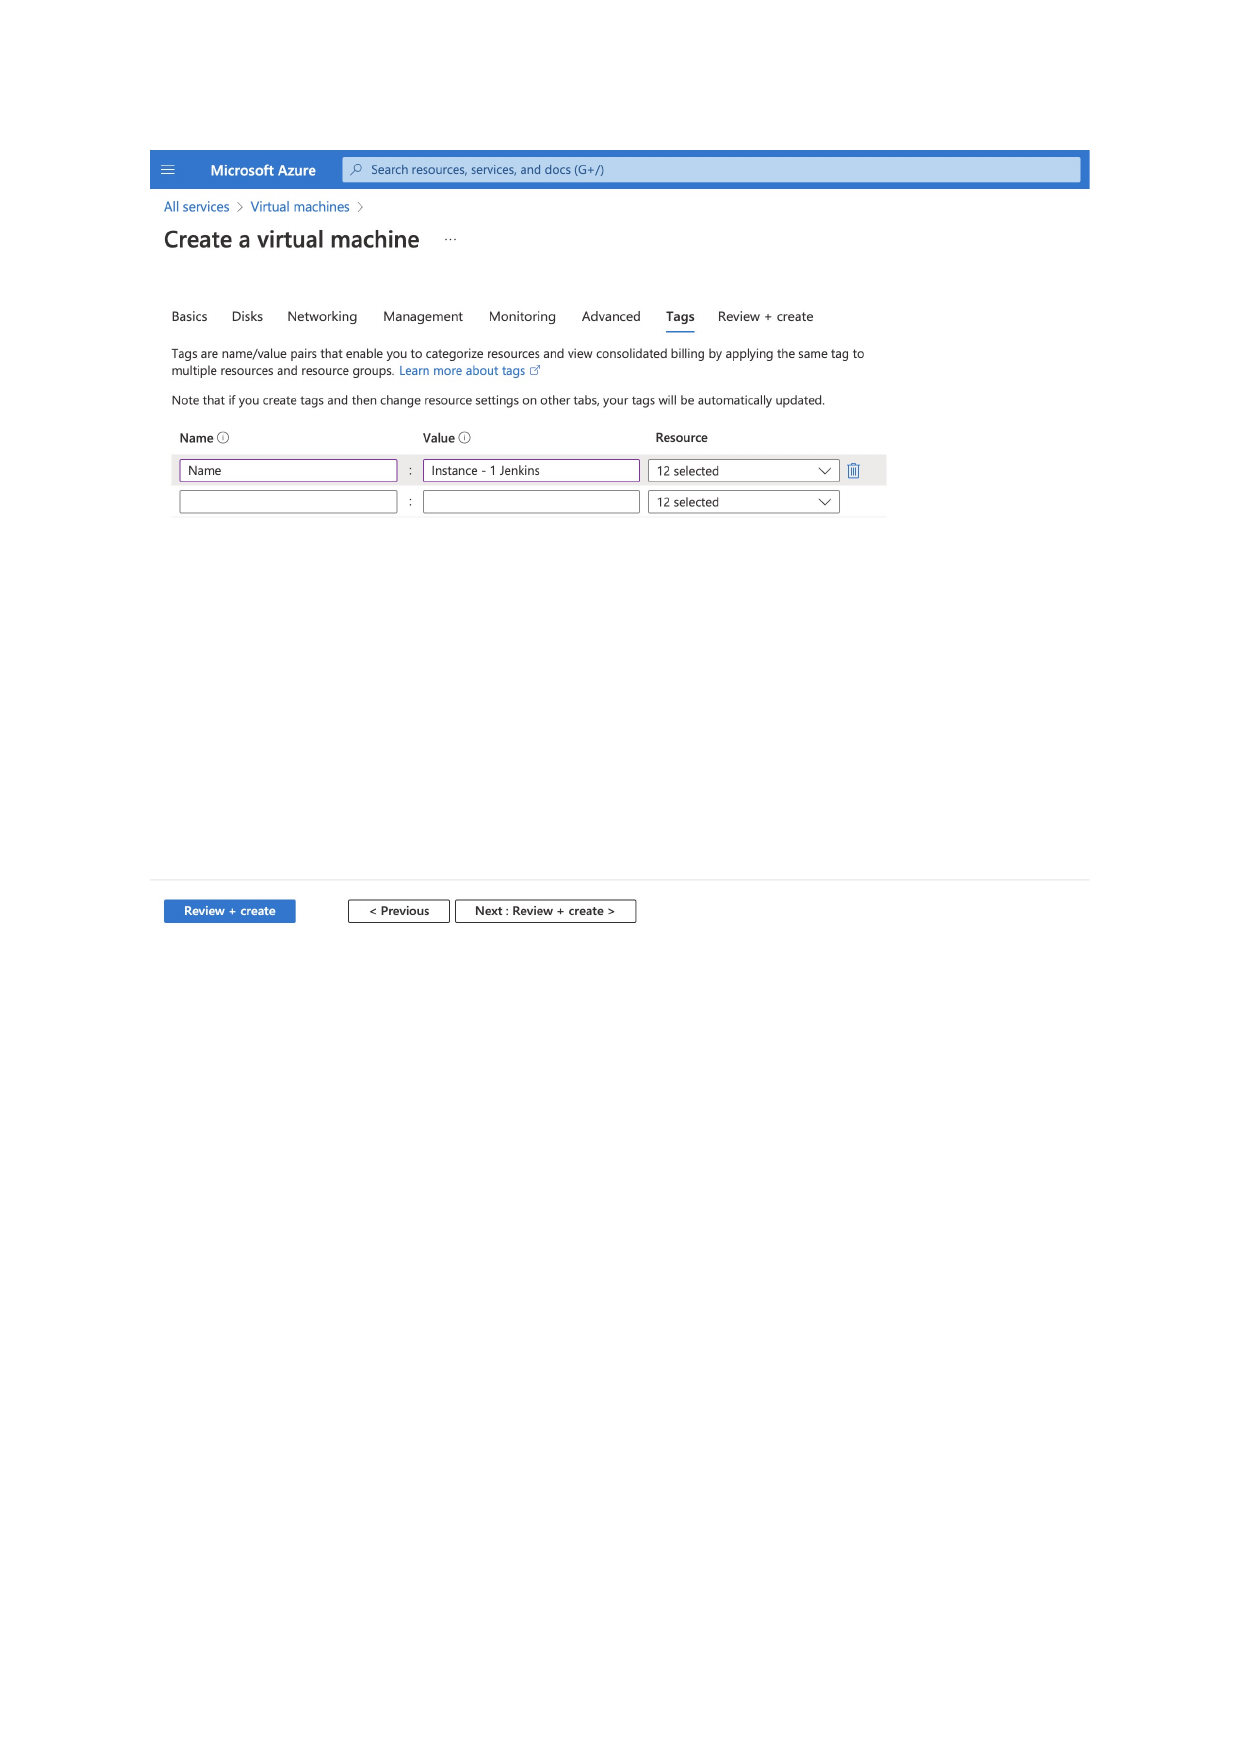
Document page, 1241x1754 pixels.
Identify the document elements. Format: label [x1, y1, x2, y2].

picture [150, 150, 1090, 947]
